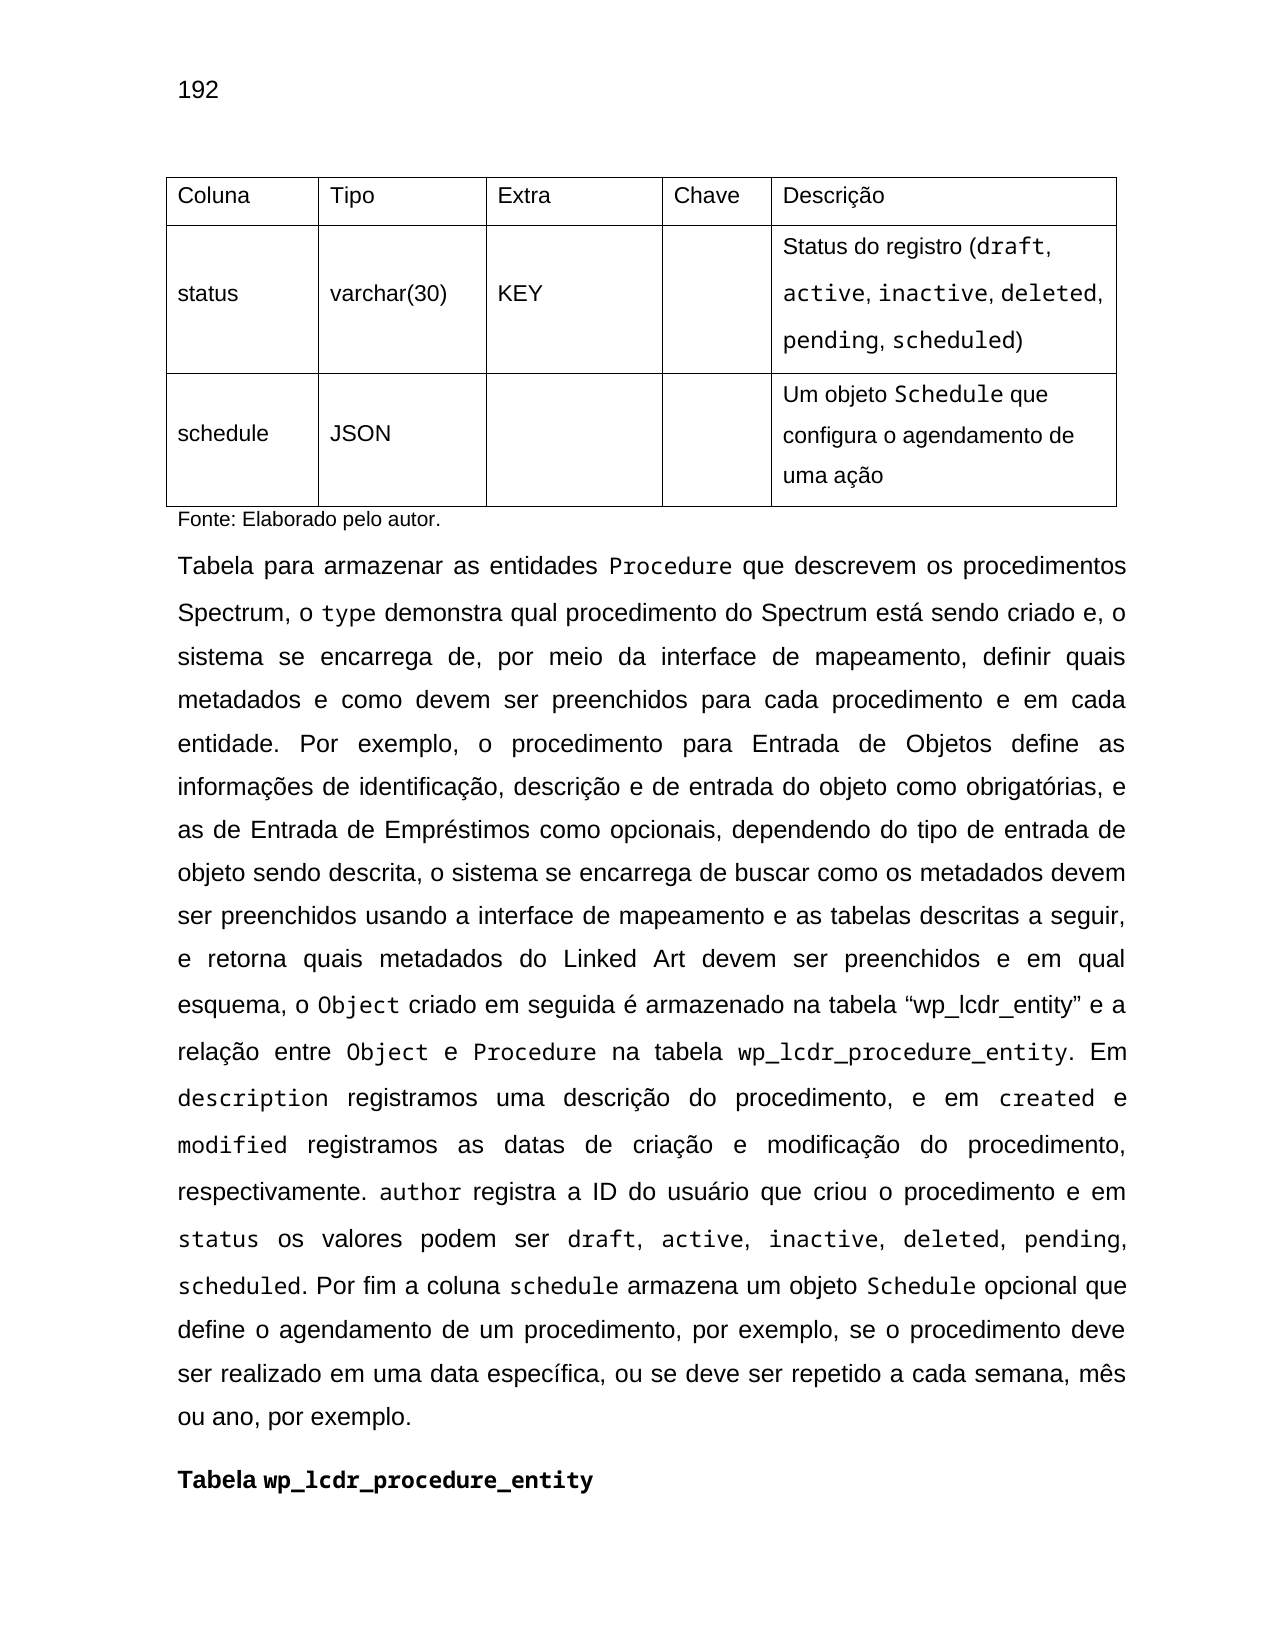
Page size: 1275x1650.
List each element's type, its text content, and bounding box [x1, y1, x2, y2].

text Tabela wp_lcdr_procedure_entity [177, 1463, 1127, 1495]
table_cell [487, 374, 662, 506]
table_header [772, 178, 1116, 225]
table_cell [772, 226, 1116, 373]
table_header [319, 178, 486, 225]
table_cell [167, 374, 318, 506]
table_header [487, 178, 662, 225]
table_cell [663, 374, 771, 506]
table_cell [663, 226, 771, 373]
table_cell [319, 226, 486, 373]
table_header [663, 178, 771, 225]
text Tabela para armazenar as entidades Procedure que descrevem os procedimentos Spectrum, o type demonstra qual procedimento do Spectrum está sendo criado e, o sistema se encarrega de, por meio da interface de mapeamento, definir quais metadados e como devem ser preenchidos para cada procedimento e em cada entidade. Por exemplo, o procedimento para Entrada de Objetos define as informações de identificação, descrição e de entrada do objeto como obrigatórias, e as de Entrada de Empréstimos como opcionais, dependendo do tipo de entrada de objeto sendo descrita, o sistema se encarrega de buscar como os metadados devem ser preenchidos usando a interface de mapeamento e as tabelas descritas a seguir, e retorna quais metadados do Linked Art devem ser preenchidos e em qual esquema, o Object criado em seguida é armazenado na tabela “wp_lcdr_entity” e a relação entre Object e Procedure na tabela wp_lcdr_procedure_entity. Em description registramos uma descrição do procedimento, e em created e modified registramos as datas de criação e modificação do procedimento, respectivamente. author registra a ID do usuário que criou o procedimento e em status os valores podem ser draft, active, inactive, deleted, pending, scheduled. Por fim a coluna schedule armazena um objeto Schedule opcional que define o agendamento de um procedimento, por exemplo, se o procedimento deve ser realizado em uma data específica, ou se deve ser repetido a cada semana, mês ou ano, por exemplo. [177, 550, 1127, 1430]
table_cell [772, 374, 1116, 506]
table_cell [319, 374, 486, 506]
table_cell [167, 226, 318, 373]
text Fonte: Elaborado pelo autor. [177, 507, 1127, 531]
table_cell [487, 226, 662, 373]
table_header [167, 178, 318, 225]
